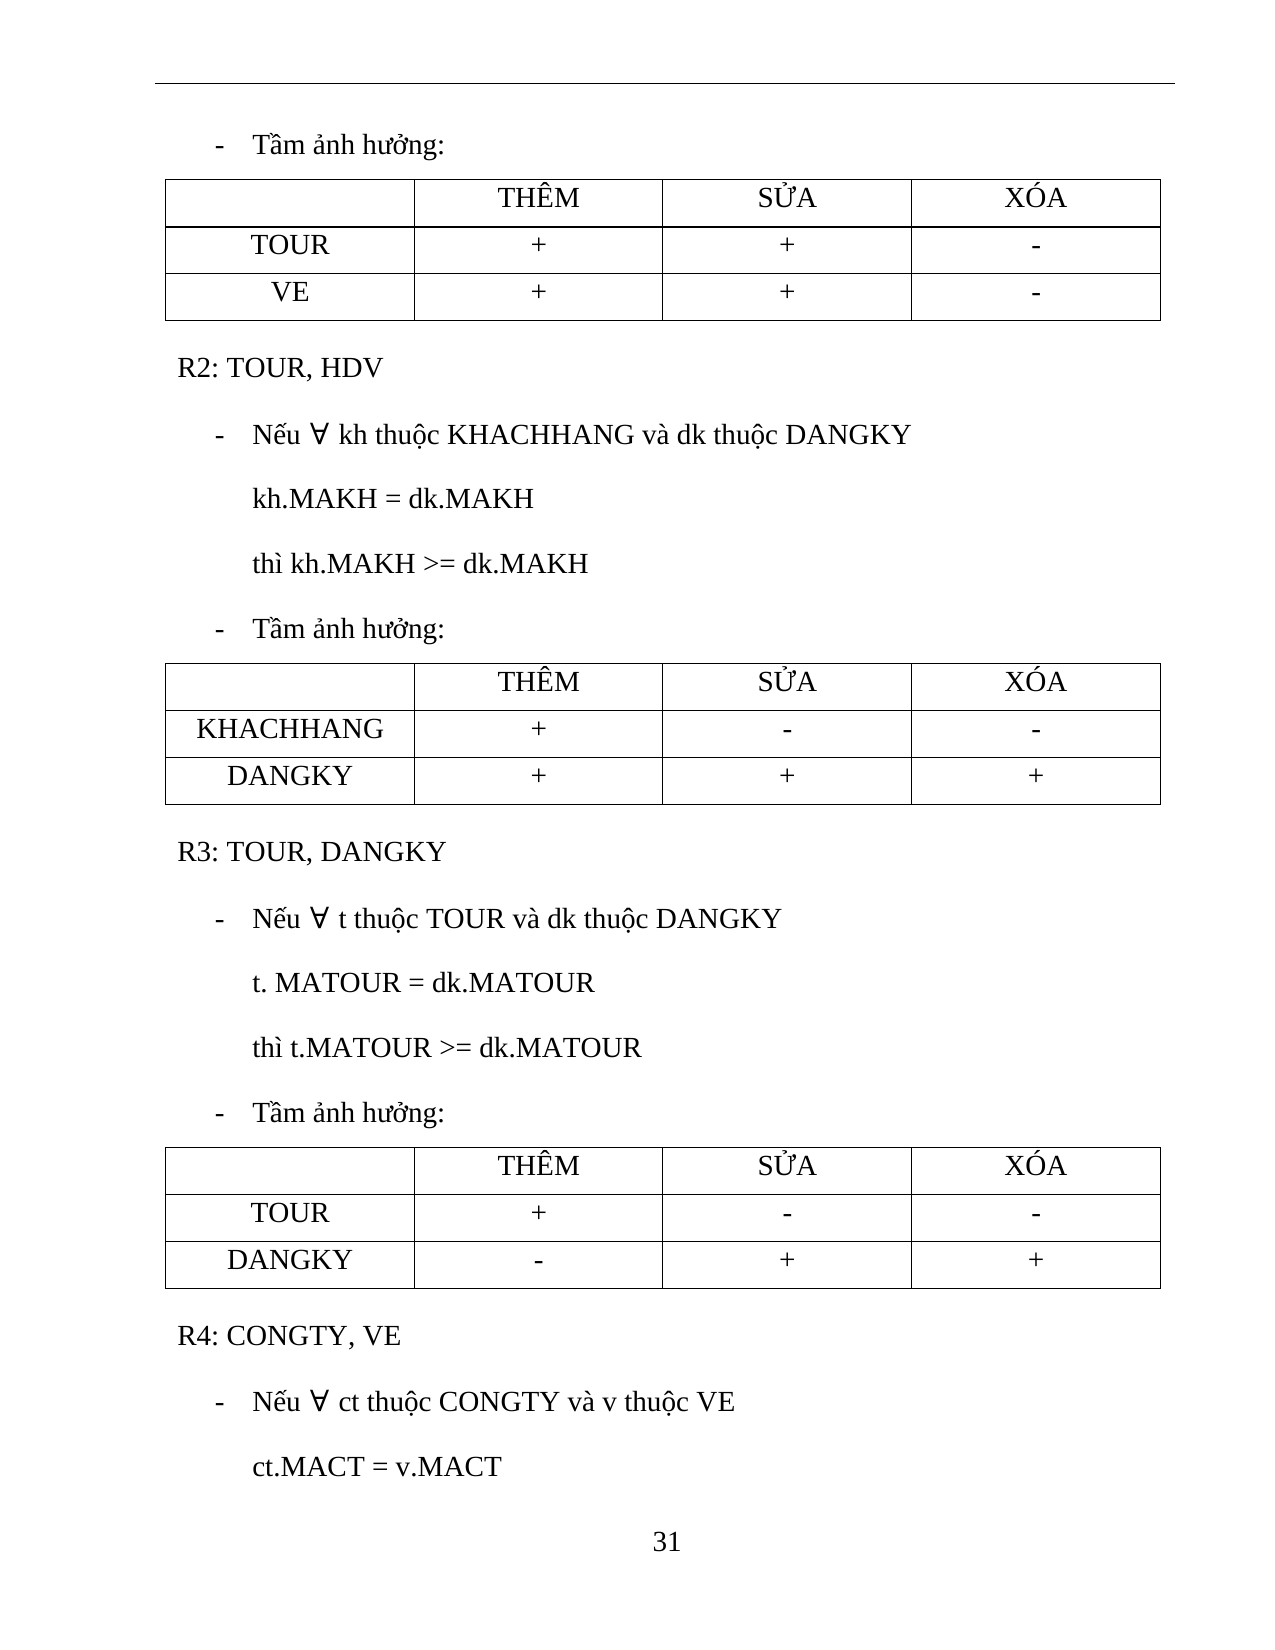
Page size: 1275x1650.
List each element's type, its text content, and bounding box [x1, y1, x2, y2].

table_cell + [912, 758, 1160, 804]
table_cell + [663, 1242, 911, 1288]
table_cell + [415, 1195, 662, 1241]
table_header [166, 664, 414, 710]
table_cell VE [166, 274, 414, 320]
table_cell + [663, 274, 911, 320]
table_header SỬA [663, 1148, 911, 1194]
table_cell + [415, 274, 662, 320]
text thì t.MATOUR >= dk.MATOUR [177, 1030, 1156, 1064]
list Tầm ảnh hưởng: [214, 127, 1156, 161]
text R4: CONGTY, VE [177, 1318, 1156, 1352]
text kh.MAKH = dk.MAKH [177, 482, 1156, 515]
table_header XÓA [912, 180, 1160, 226]
list Tầm ảnh hưởng: [214, 611, 1156, 644]
table_cell - [663, 1195, 911, 1241]
table_cell TOUR [166, 1195, 414, 1241]
table_header [166, 180, 414, 226]
table_header XÓA [912, 664, 1160, 710]
list Nếu ∀ t thuộc TOUR và dk thuộc DANGKY [214, 899, 1156, 934]
table_cell KHACHHANG [166, 711, 414, 757]
table_cell DANGKY [166, 1242, 414, 1288]
table_header THÊM [415, 1148, 662, 1194]
table_cell + [663, 758, 911, 804]
text R3: TOUR, DANGKY [177, 834, 1156, 868]
table_header SỬA [663, 664, 911, 710]
table_cell - [912, 1195, 1160, 1241]
table_cell DANGKY [166, 758, 414, 804]
table_cell + [415, 758, 662, 804]
list Tầm ảnh hưởng: [214, 1095, 1156, 1128]
table_header XÓA [912, 1148, 1160, 1194]
table_header [166, 1148, 414, 1194]
table_cell TOUR [166, 228, 414, 273]
table_header THÊM [415, 180, 662, 226]
table_cell - [912, 274, 1160, 320]
text thì kh.MAKH >= dk.MAKH [252, 546, 1156, 580]
text ct.MACT = v.MACT [177, 1449, 1156, 1483]
table_cell - [415, 1242, 662, 1288]
table_cell + [663, 228, 911, 273]
table_header THÊM [415, 664, 662, 710]
table_cell - [912, 711, 1160, 757]
table_cell + [415, 711, 662, 757]
table_cell - [663, 711, 911, 757]
text t. MATOUR = dk.MATOUR [177, 966, 1156, 999]
text R2: TOUR, HDV [177, 351, 1156, 384]
table_cell + [912, 1242, 1160, 1288]
list Nếu ∀ ct thuộc CONGTY và v thuộc VE [214, 1383, 1156, 1418]
table_header SỬA [663, 180, 911, 226]
table_cell + [415, 228, 662, 273]
table_cell - [912, 228, 1160, 273]
list Nếu ∀ kh thuộc KHACHHANG và dk thuộc DANGKY [214, 415, 1156, 450]
